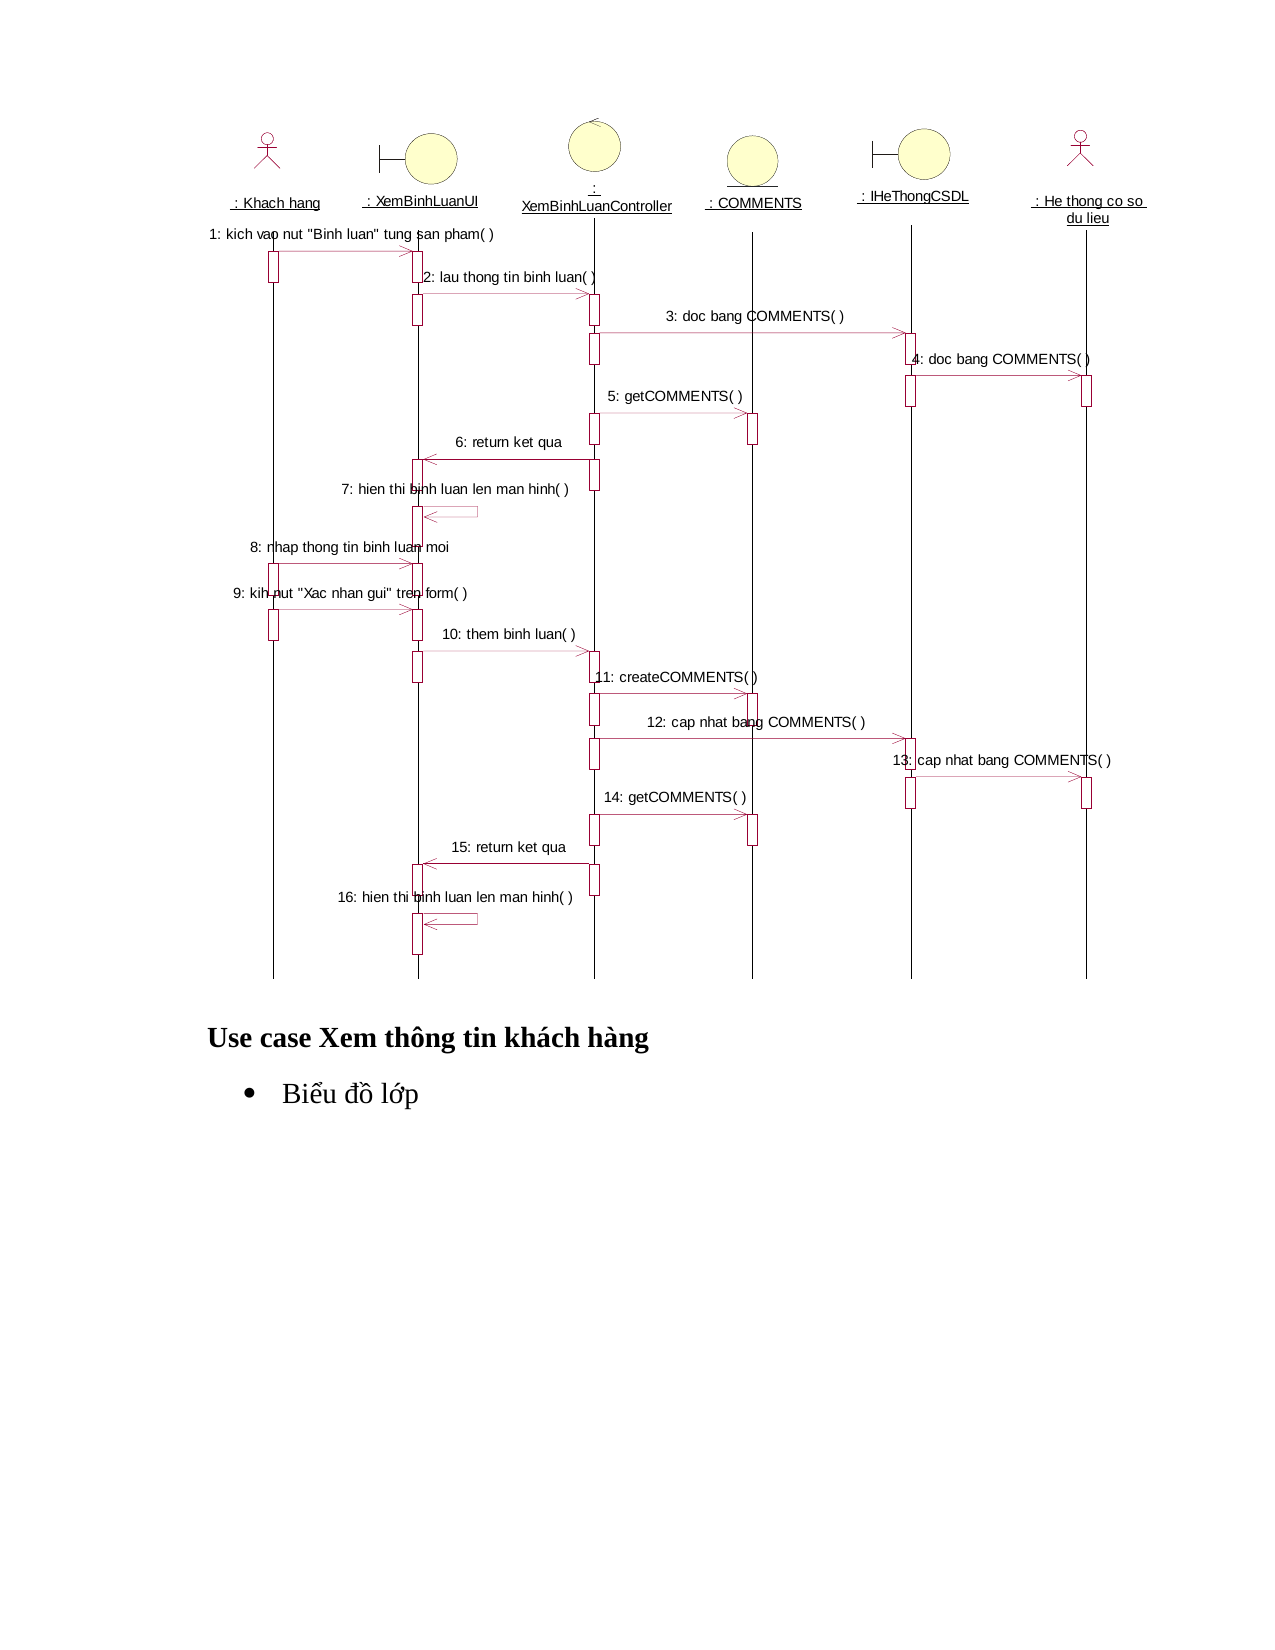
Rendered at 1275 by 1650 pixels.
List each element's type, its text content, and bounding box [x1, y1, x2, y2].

list Biểu đồ lớp [244, 1076, 1157, 1110]
subtitle Use case Xem thông tin khách hàng [207, 1020, 1157, 1053]
